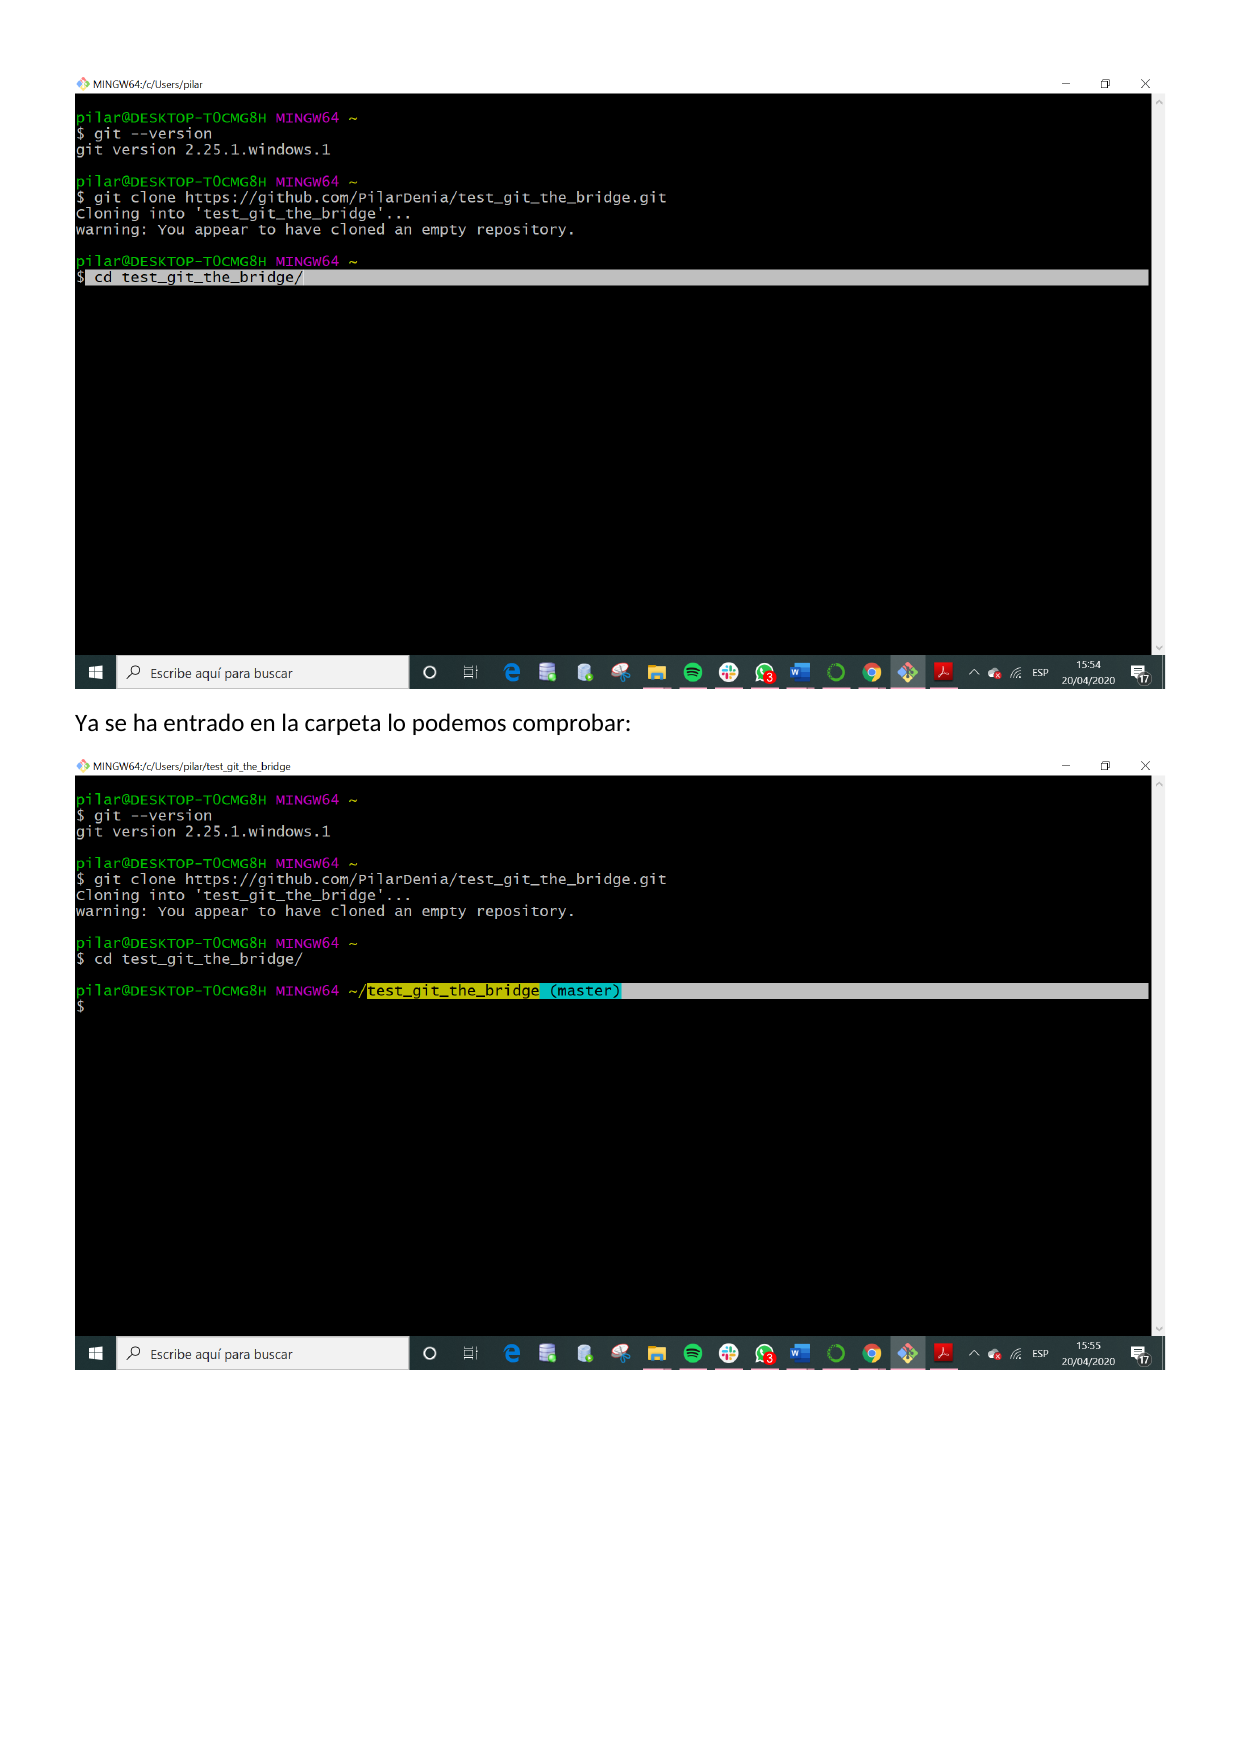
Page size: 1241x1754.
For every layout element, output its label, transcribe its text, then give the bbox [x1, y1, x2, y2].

picture [75, 75, 1166, 689]
picture [75, 756, 1166, 1370]
text Ya se ha entrado en la carpeta lo podemos comprobar: [75, 707, 1165, 738]
